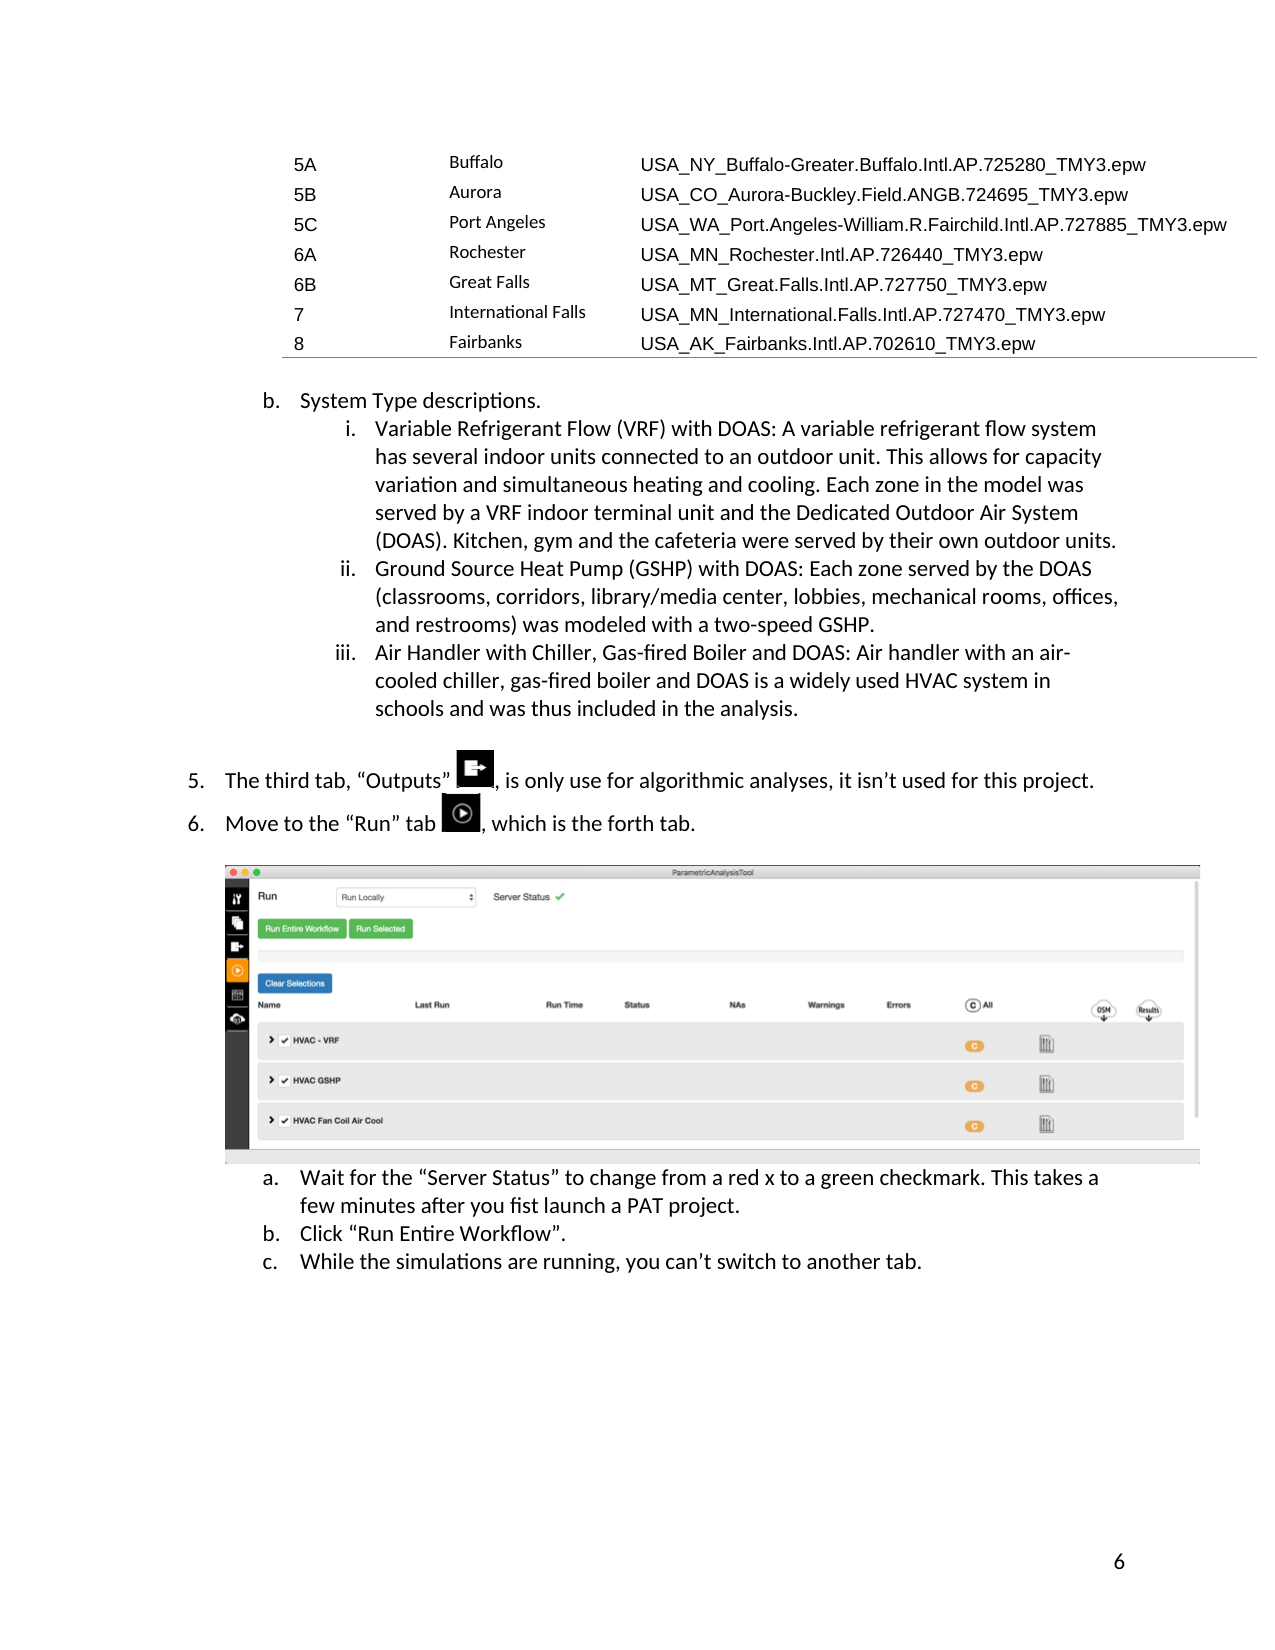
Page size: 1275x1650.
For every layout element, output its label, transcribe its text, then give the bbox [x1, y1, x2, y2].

table_cell 6A [282, 240, 438, 270]
table_cell Port Angeles [438, 210, 629, 240]
picture [225, 865, 1200, 1164]
table_cell USA_AK_Fairbanks.Intl.AP.702610_TMY3.epw [629, 330, 1257, 357]
table_cell 5A [282, 150, 438, 180]
table_cell Aurora [438, 180, 629, 210]
table_cell International Falls [438, 300, 629, 330]
list Wait for the “Server Status” to change from a red x to a green checkmark. This takes a few minutes after you fist launch a PAT project. [262, 1164, 1125, 1219]
table_cell USA_MN_Rochester.Intl.AP.726440_TMY3.epw [629, 240, 1257, 270]
list Variable Refrigerant Flow (VRF) with DOAS: A variable refrigerant flow system has several indoor units connected to an outdoor unit. This allows for capacity variation and simultaneous heating and cooling. Each zone in the model was served by a VRF indoor terminal unit and the Dedicated Outdoor Air System (DOAS). Kitchen, gym and the cafeteria were served by their own outdoor units. [356, 414, 1125, 554]
table_cell 7 [282, 300, 438, 330]
table_cell Rochester [438, 240, 629, 270]
table_cell USA_MN_International.Falls.Intl.AP.727470_TMY3.epw [629, 300, 1257, 330]
table_cell 5C [282, 210, 438, 240]
table_cell USA_MT_Great.Falls.Intl.AP.727750_TMY3.epw [629, 270, 1257, 300]
table_cell USA_NY_Buffalo-Greater.Buffalo.Intl.AP.725280_TMY3.epw [629, 150, 1257, 180]
list Ground Source Heat Pump (GSHP) with DOAS: Each zone served by the DOAS (classrooms, corridors, library/media center, lobbies, mechanical rooms, offices, and restrooms) was modeled with a two-speed GSHP. [356, 554, 1125, 638]
table_cell Great Falls [438, 270, 629, 300]
table_cell Buffalo [438, 150, 629, 180]
table_cell Fairbanks [438, 330, 629, 357]
picture [456, 750, 494, 788]
picture [441, 793, 481, 832]
list System Type descriptions. [262, 386, 1125, 414]
table_cell USA_CO_Aurora-Buckley.Field.ANGB.724695_TMY3.epw [629, 180, 1257, 210]
list The third tab, “Outputs” , is only use for algorithmic analyses, it isn’t used for this project. [187, 751, 1125, 794]
table_cell 6B [282, 270, 438, 300]
table_cell 5B [282, 180, 438, 210]
list While the simulations are running, you can’t switch to another tab. [262, 1247, 1125, 1275]
list Air Handler with Chiller, Gas-fired Boiler and DOAS: Air handler with an air-cooled chiller, gas-fired boiler and DOAS is a widely used HVAC system in schools and was thus included in the analysis. [356, 638, 1125, 722]
table_cell 8 [282, 330, 438, 357]
list Click “Run Entire Workflow”. [262, 1219, 1125, 1247]
table_cell USA_WA_Port.Angeles-William.R.Fairchild.Intl.AP.727885_TMY3.epw [629, 210, 1257, 240]
